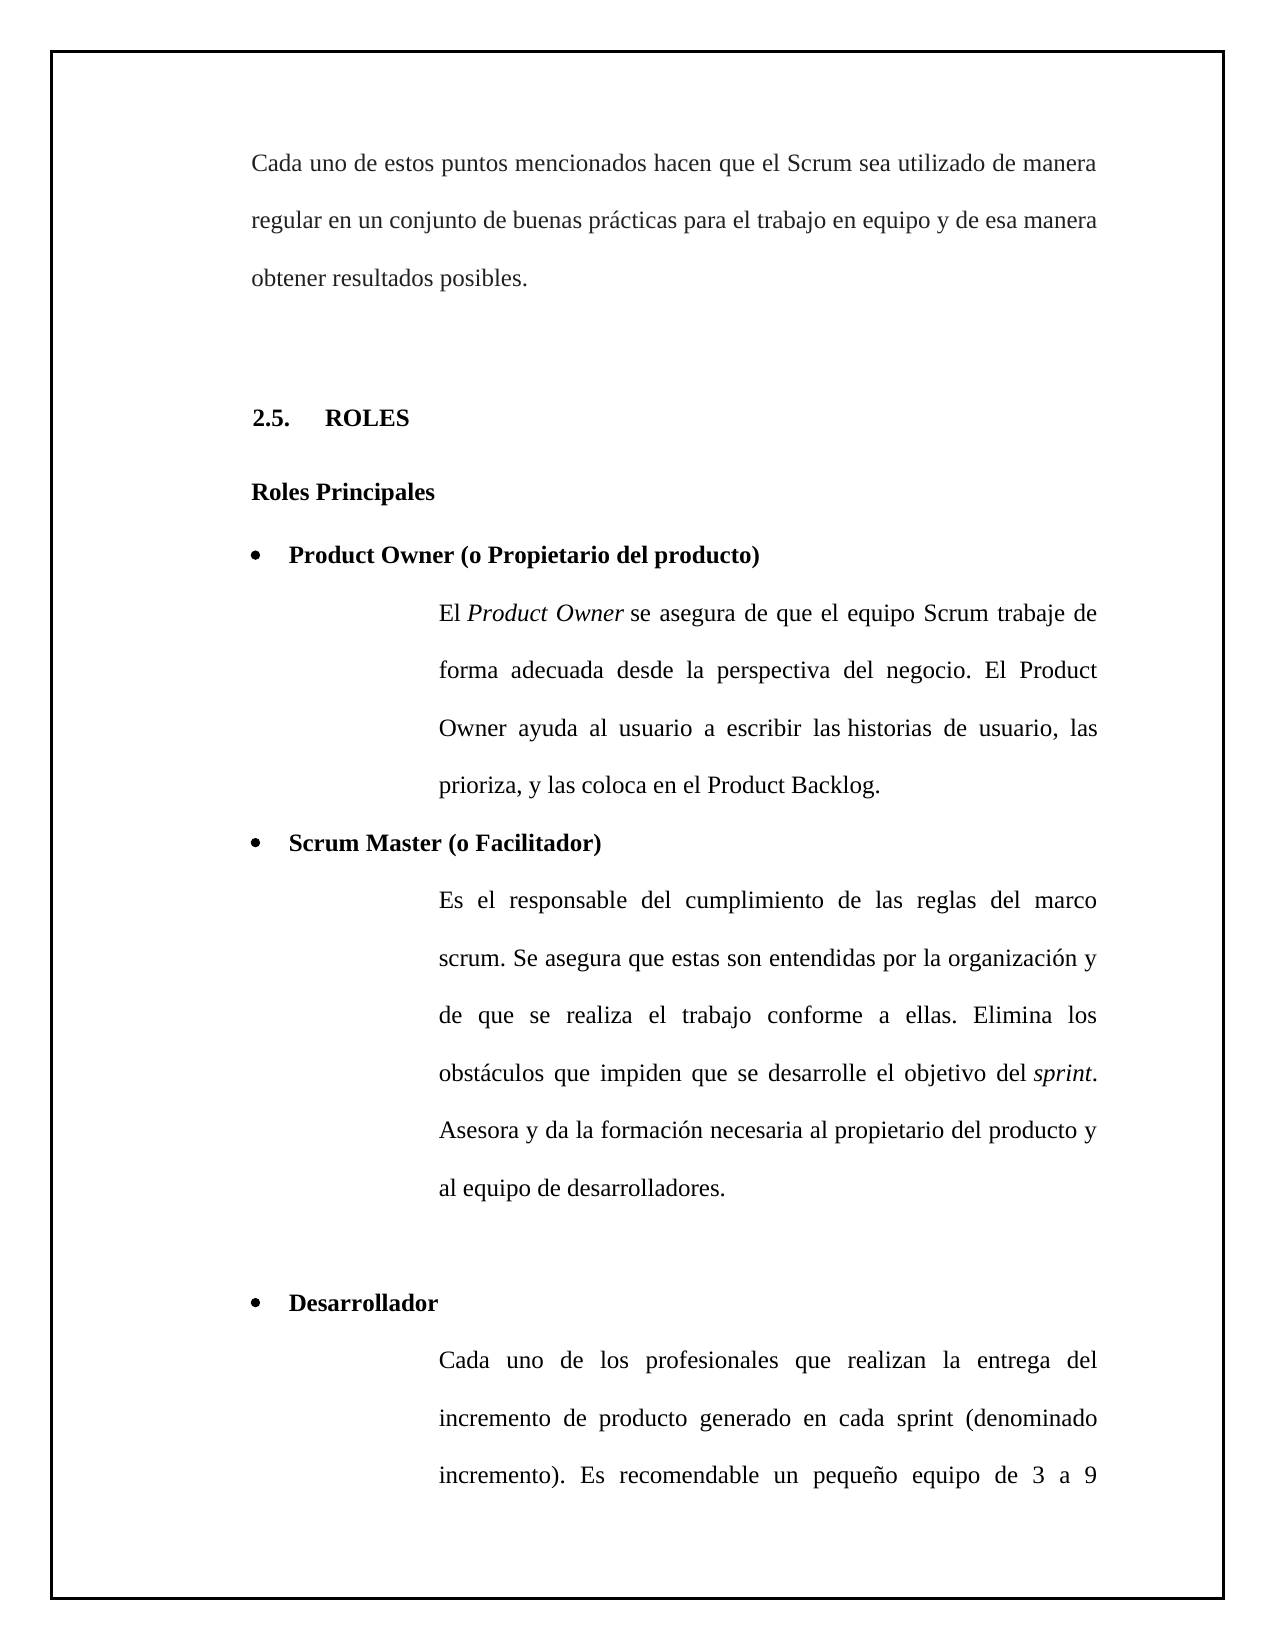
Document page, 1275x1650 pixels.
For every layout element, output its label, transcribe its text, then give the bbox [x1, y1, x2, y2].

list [438, 1346, 1098, 1489]
list Scrum Master (o Facilitador) [251, 828, 1098, 857]
list Es el responsable del cumplimiento de las reglas del marco scrum. Se asegura que estas son entendidas por la organización y de que se realiza el trabajo conforme a ellas. Elimina los obstáculos que impiden que se desarrolle el objetivo del sprint. Asesora y da la formación necesaria al propietario del producto y al equipo de desarrolladores. [438, 886, 1098, 1202]
list Desarrollador [251, 1288, 1098, 1317]
text Cada uno de estos puntos mencionados hacen que el Scrum sea utilizado de manera regular en un conjunto de buenas prácticas para el trabajo en equipo y de esa manera obtener resultados posibles. [251, 148, 1098, 291]
subtitle Roles Principales [251, 477, 1098, 506]
list ROLES [252, 403, 1098, 431]
list El Product Owner se asegura de que el equipo Scrum trabaje de forma adecuada desde la perspectiva del negocio. El Product Owner ayuda al usuario a escribir las historias de usuario, las prioriza, y las coloca en el Product Backlog. [438, 598, 1098, 799]
list Product Owner (o Propietario del producto) [251, 541, 1098, 569]
